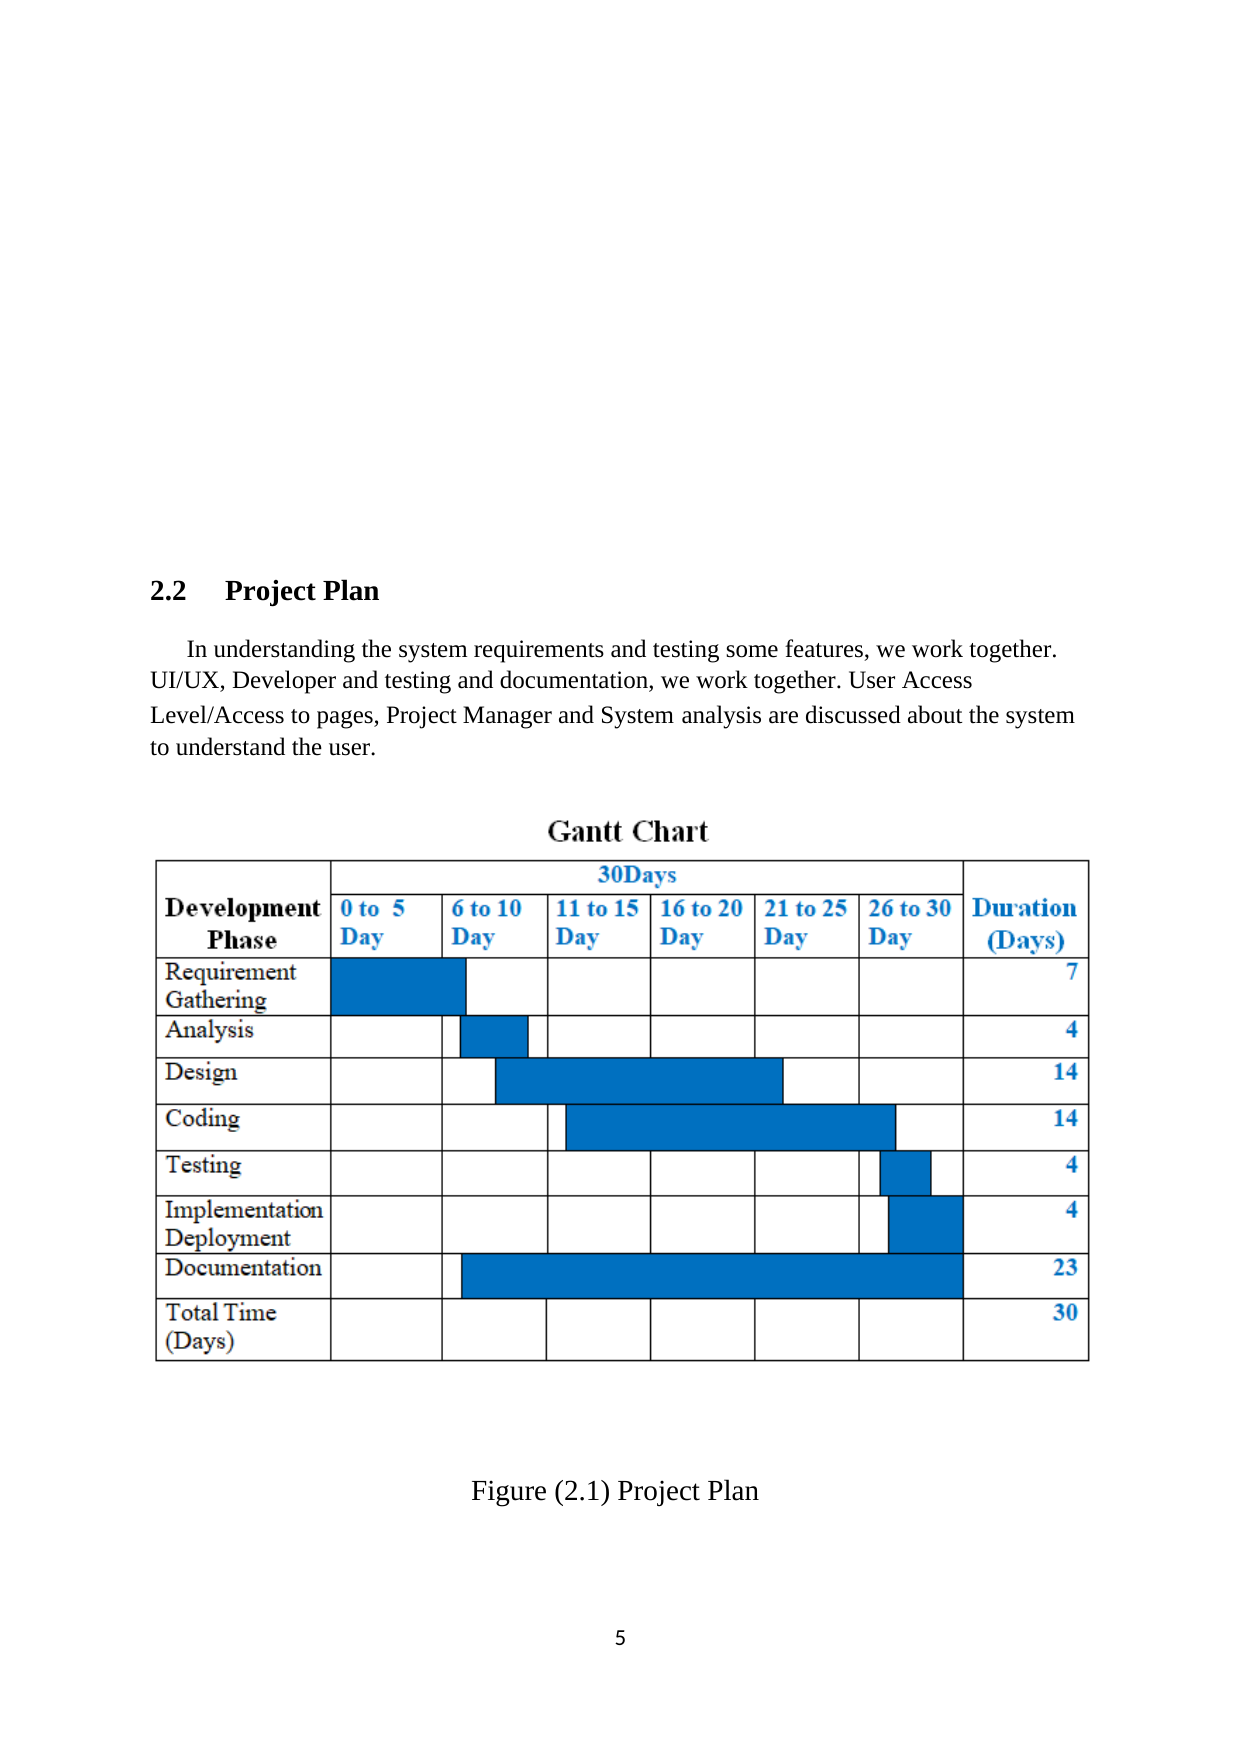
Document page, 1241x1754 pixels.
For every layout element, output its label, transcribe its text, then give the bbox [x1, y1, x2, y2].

picture [150, 763, 1091, 1446]
text In understanding the system requirements and testing some features, we work together. UI/UX, Developer and testing and documentation, we work together. User Access Level/Access to pages, Project Manager and System analysis are discussed about the system to understand the user. [150, 634, 1090, 763]
text Figure (2.1) Project Plan [150, 1473, 1090, 1507]
text 2.2 Project Plan [150, 573, 1090, 606]
